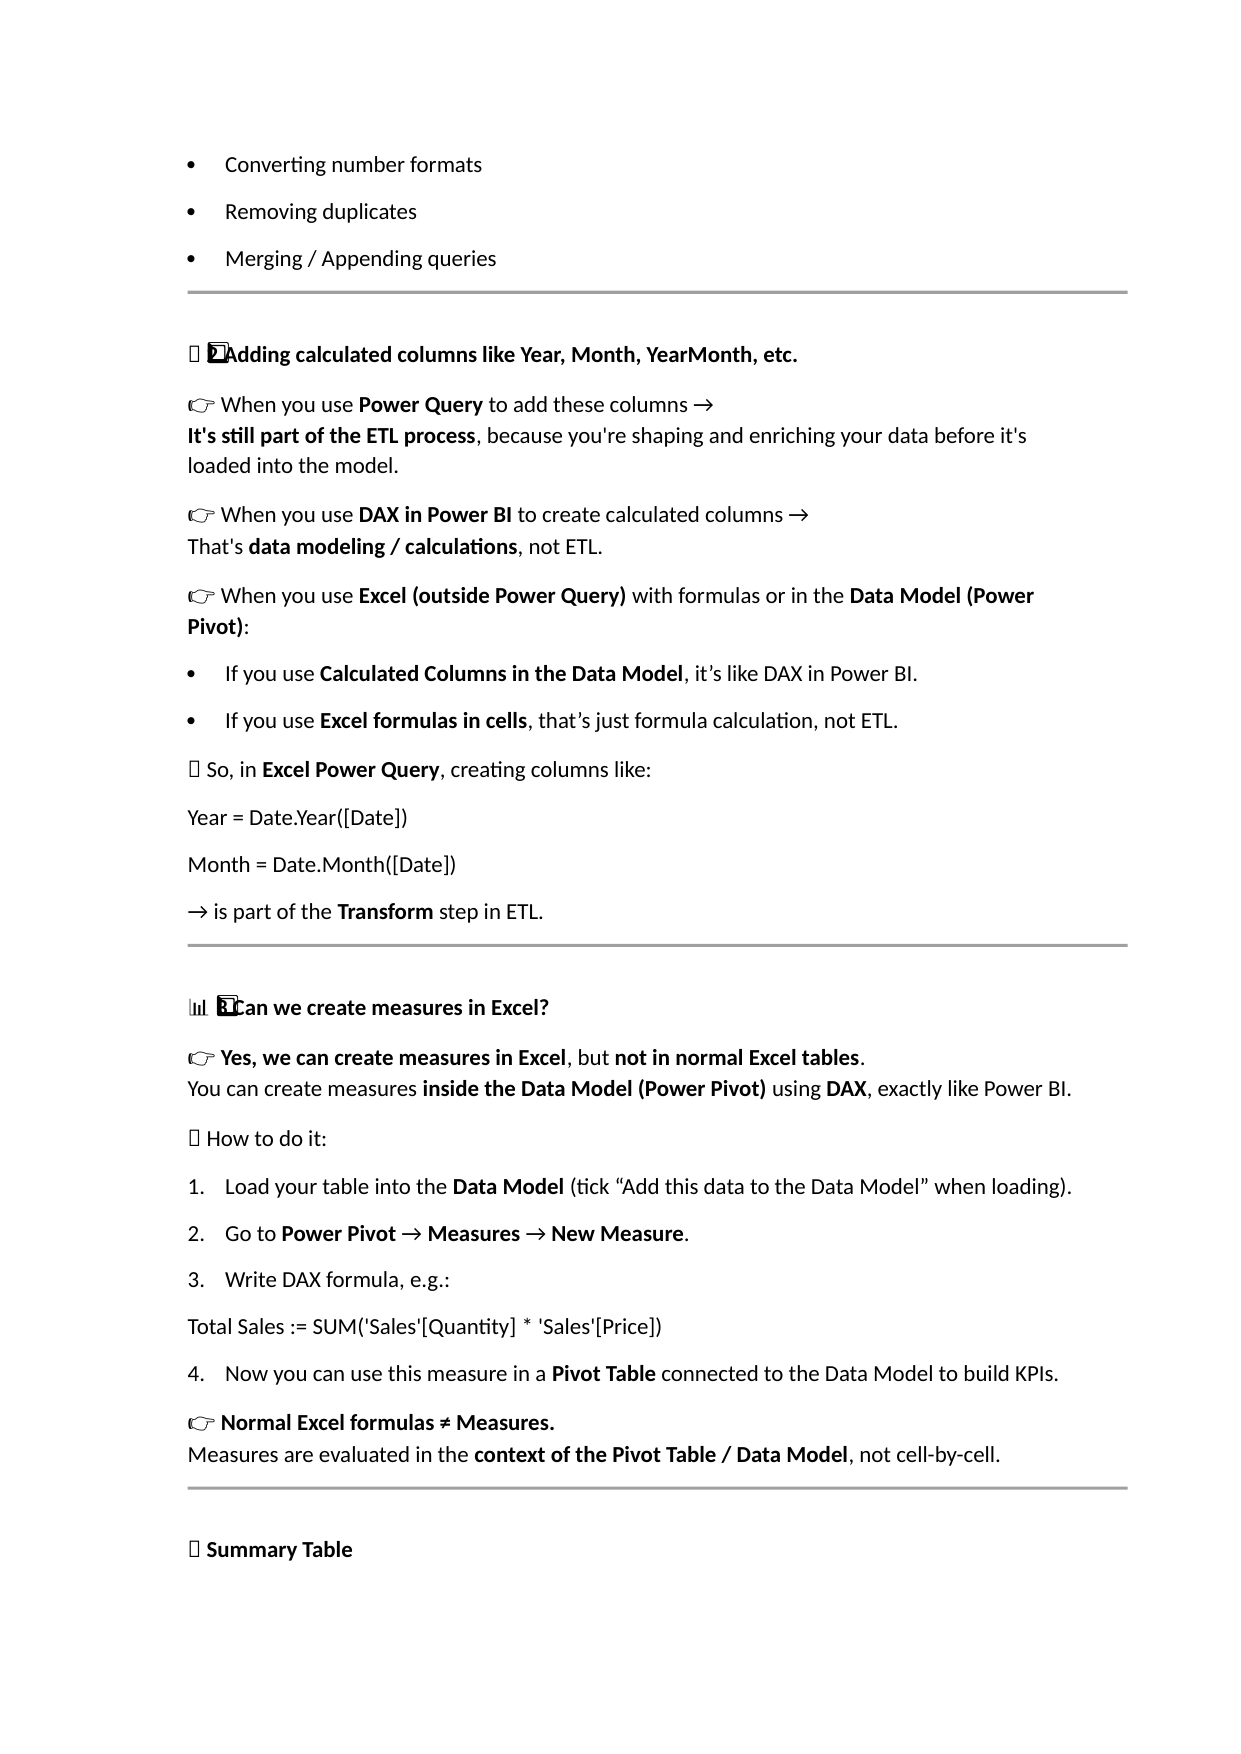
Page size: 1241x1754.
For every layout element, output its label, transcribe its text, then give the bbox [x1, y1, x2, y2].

text 👉 When you use Excel (outside Power Query) with formulas or in the Data Model (Power Pivot): [187, 579, 1090, 640]
list Merging / Appending queries [187, 244, 1090, 272]
list Removing duplicates [187, 197, 1090, 225]
list Go to Power Pivot → Measures → New Measure. [187, 1219, 1090, 1247]
text 📌 Summary Table [187, 1533, 1090, 1565]
text ✅ So, in Excel Power Query, creating columns like: [187, 753, 1090, 784]
text Year = Date.Year([Date]) [187, 803, 1090, 831]
list If you use Excel formulas in cells, that’s just formula calculation, not ETL. [187, 706, 1090, 734]
text Total Sales := SUM('Sales'[Quantity] * 'Sales'[Price]) [187, 1312, 1090, 1341]
list Now you can use this measure in a Pivot Table connected to the Data Model to build KPIs. [187, 1359, 1090, 1387]
text Month = Date.Month([Date]) [187, 850, 1090, 878]
list Converting number formats [187, 150, 1090, 178]
text → is part of the Transform step in ETL. [187, 897, 1090, 925]
list Load your table into the Data Model (tick “Add this data to the Data Model” when loading). [187, 1172, 1090, 1200]
text 👉 Yes, we can create measures in Excel, but not in normal Excel tables. You can create measures inside the Data Model (Power Pivot) using DAX, exactly like Power BI. [187, 1041, 1090, 1103]
list If you use Calculated Columns in the Data Model, it’s like DAX in Power BI. [187, 659, 1090, 687]
text 👉 When you use DAX in Power BI to create calculated columns → That's data modeling / calculations, not ETL. [187, 498, 1090, 560]
list Write DAX formula, e.g.: [187, 1266, 1090, 1294]
text 📊 3️⃣ Can we create measures in Excel? [187, 991, 1090, 1022]
text 🧮 2️⃣ Adding calculated columns like Year, Month, YearMonth, etc. [187, 337, 1090, 369]
text 🔸 How to do it: [187, 1121, 1090, 1153]
text 👉 Normal Excel formulas ≠ Measures. Measures are evaluated in the context of the Pivot Table / Data Model, not cell-by-cell. [187, 1406, 1090, 1468]
text 👉 When you use Power Query to add these columns → It's still part of the ETL process, because you're shaping and enriching your data before it's loaded into the model. [187, 388, 1090, 479]
